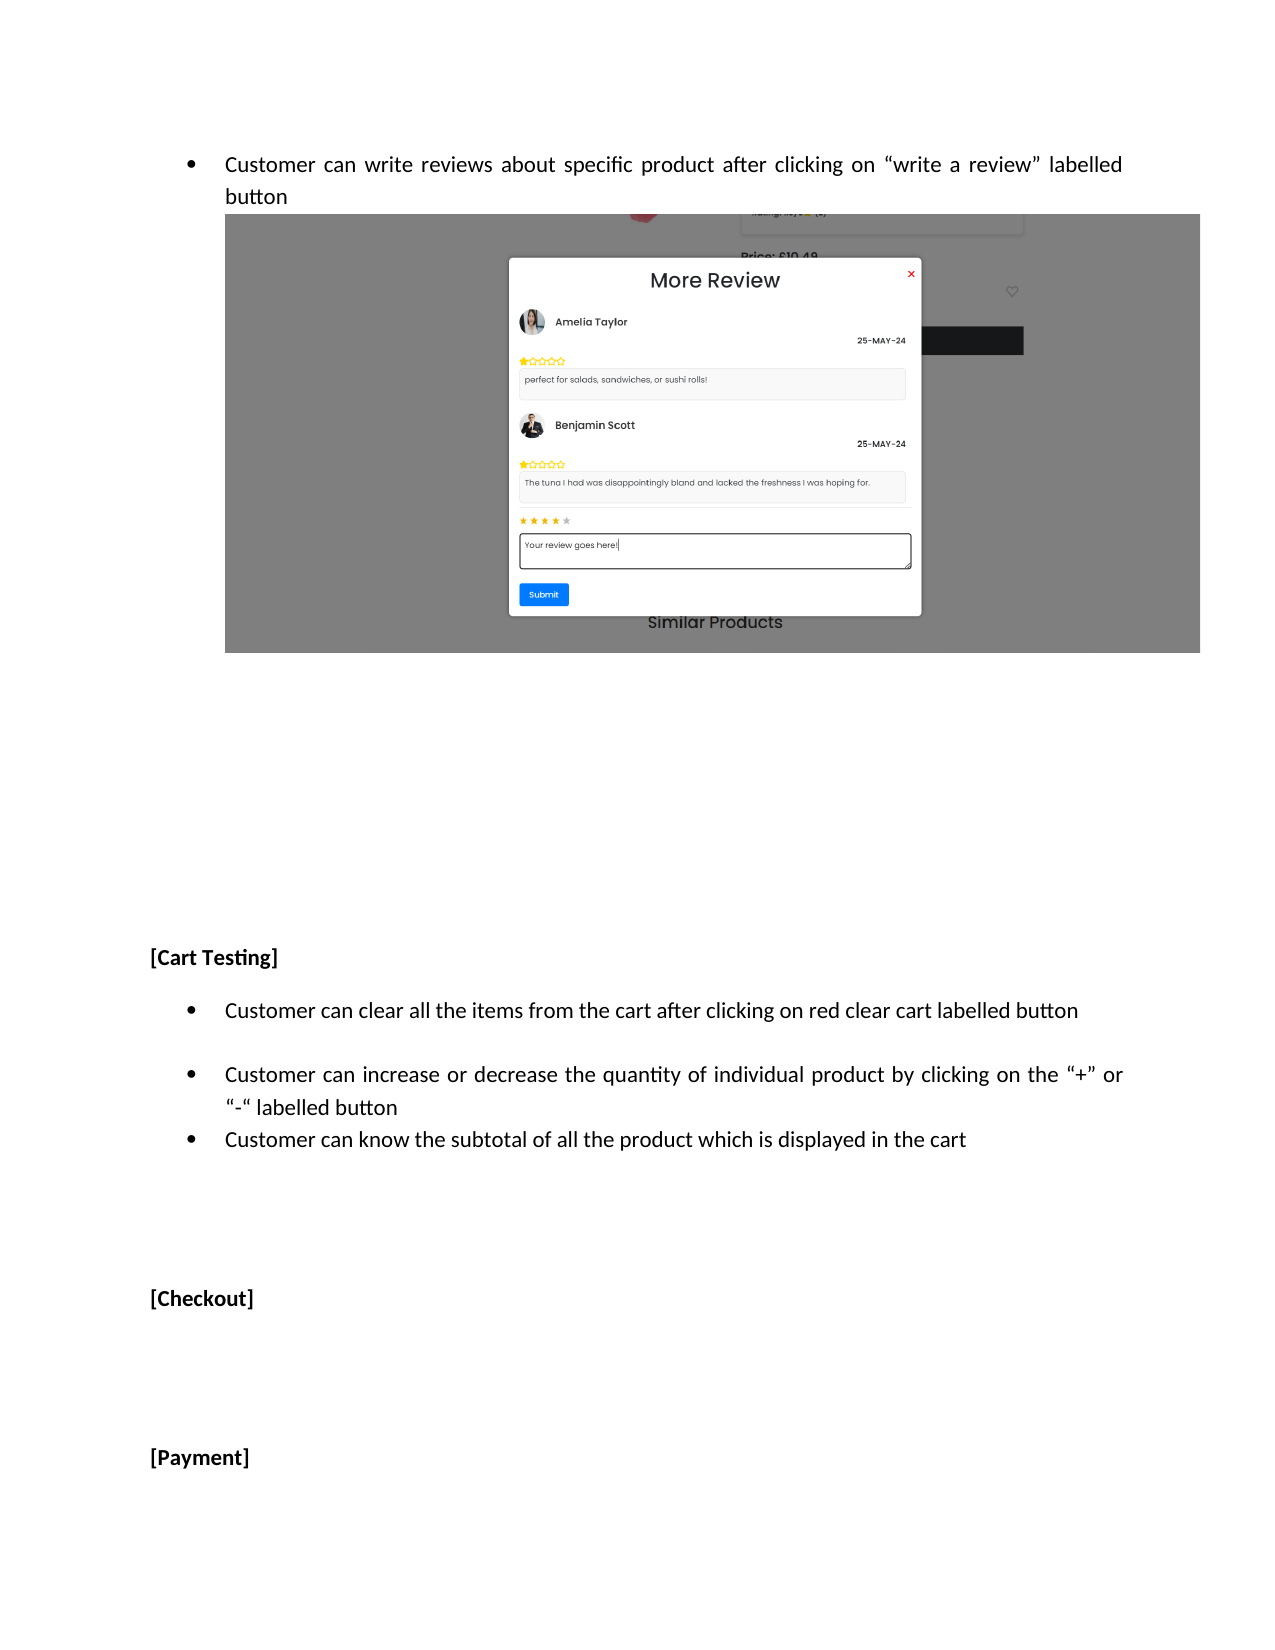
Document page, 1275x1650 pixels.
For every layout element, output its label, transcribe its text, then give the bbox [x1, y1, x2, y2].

list Customer can increase or decrease the quantity of individual product by clicking on the “+” or “-“ labelled button [187, 1060, 1125, 1121]
text [Cart Testing] [150, 943, 1125, 971]
list Customer can clear all the items from the cart after clicking on red clear cart labelled button [187, 996, 1125, 1024]
text [Checkout] [150, 1284, 1125, 1312]
picture [225, 214, 1200, 653]
text [Payment] [150, 1443, 1125, 1471]
list Customer can write reviews about specific product after clicking on “write a review” labelled button [187, 150, 1125, 210]
list Customer can know the subtotal of all the product which is displayed in the cart [187, 1125, 1125, 1153]
